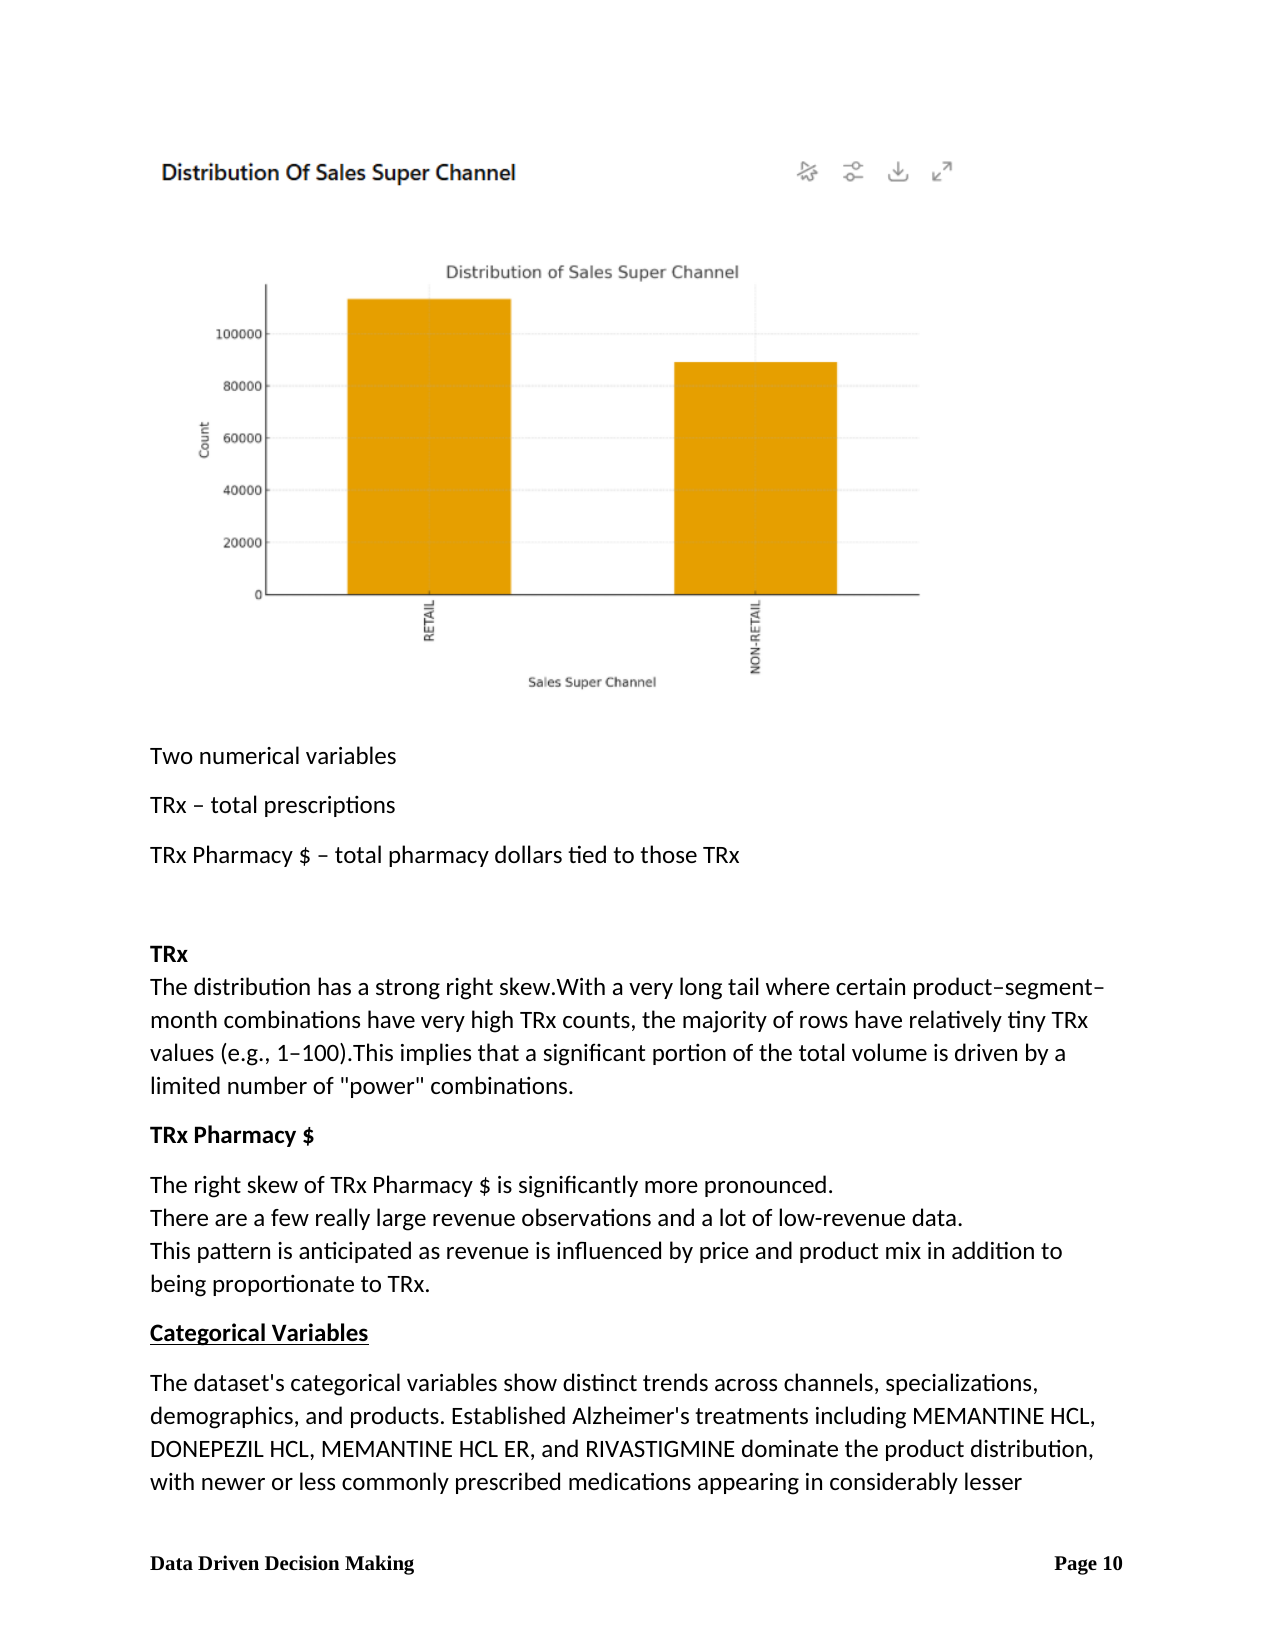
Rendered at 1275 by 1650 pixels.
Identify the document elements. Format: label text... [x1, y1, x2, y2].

text TRx Pharmacy $ [150, 1120, 1125, 1150]
text TRx – total prescriptions [150, 790, 1125, 820]
text Two numerical variables [150, 740, 1125, 771]
text Categorical Variables [150, 1318, 1125, 1348]
text TRx Pharmacy $ – total pharmacy dollars tied to those TRx [150, 839, 1125, 870]
picture [150, 150, 961, 722]
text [150, 1367, 1125, 1496]
text TRx The distribution has a strong right skew.With a very long tail where certain product–segment–month combinations have very high TRx counts, the majority of rows have relatively tiny TRx values (e.g., 1–100).This implies that a significant portion of the total volume is driven by a limited number of "power" combinations. [150, 938, 1125, 1101]
text The right skew of TRx Pharmacy $ is significantly more pronounced. There are a few really large revenue observations and a lot of low-revenue data. This pattern is anticipated as revenue is influenced by price and product mix in addition to being proportionate to TRx. [150, 1169, 1125, 1298]
